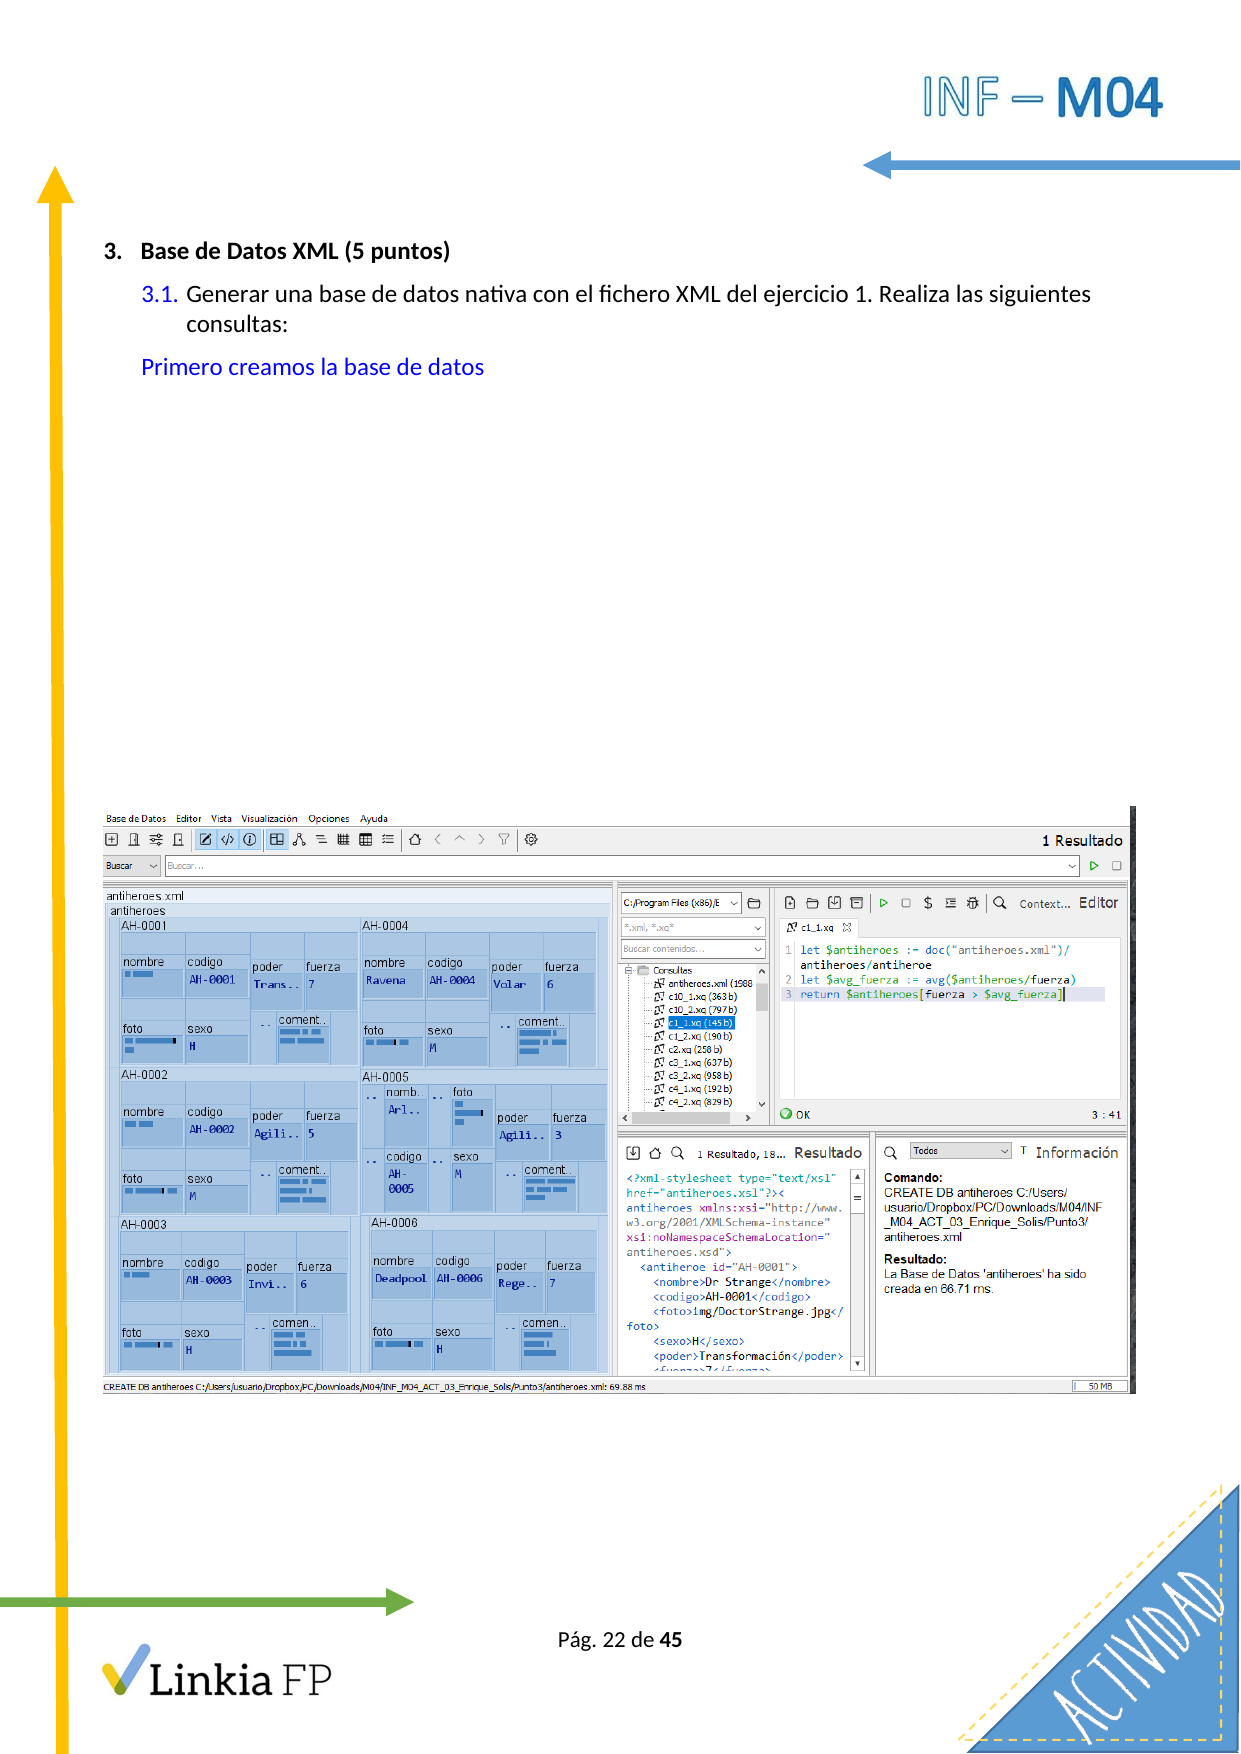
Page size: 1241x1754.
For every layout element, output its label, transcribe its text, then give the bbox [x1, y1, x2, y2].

picture [1040, 1555, 1238, 1753]
picture [921, 73, 1001, 119]
list Generar una base de datos nativa con el fichero XML del ejercicio 1. Realiza las siguientes consultas: [141, 278, 1092, 339]
picture [1055, 73, 1166, 120]
picture [103, 806, 1136, 1394]
list Base de Datos XML (5 puntos) [103, 235, 1161, 266]
picture [1008, 92, 1046, 105]
list Primero creamos la base de datos [141, 352, 1092, 382]
picture [101, 1636, 333, 1701]
